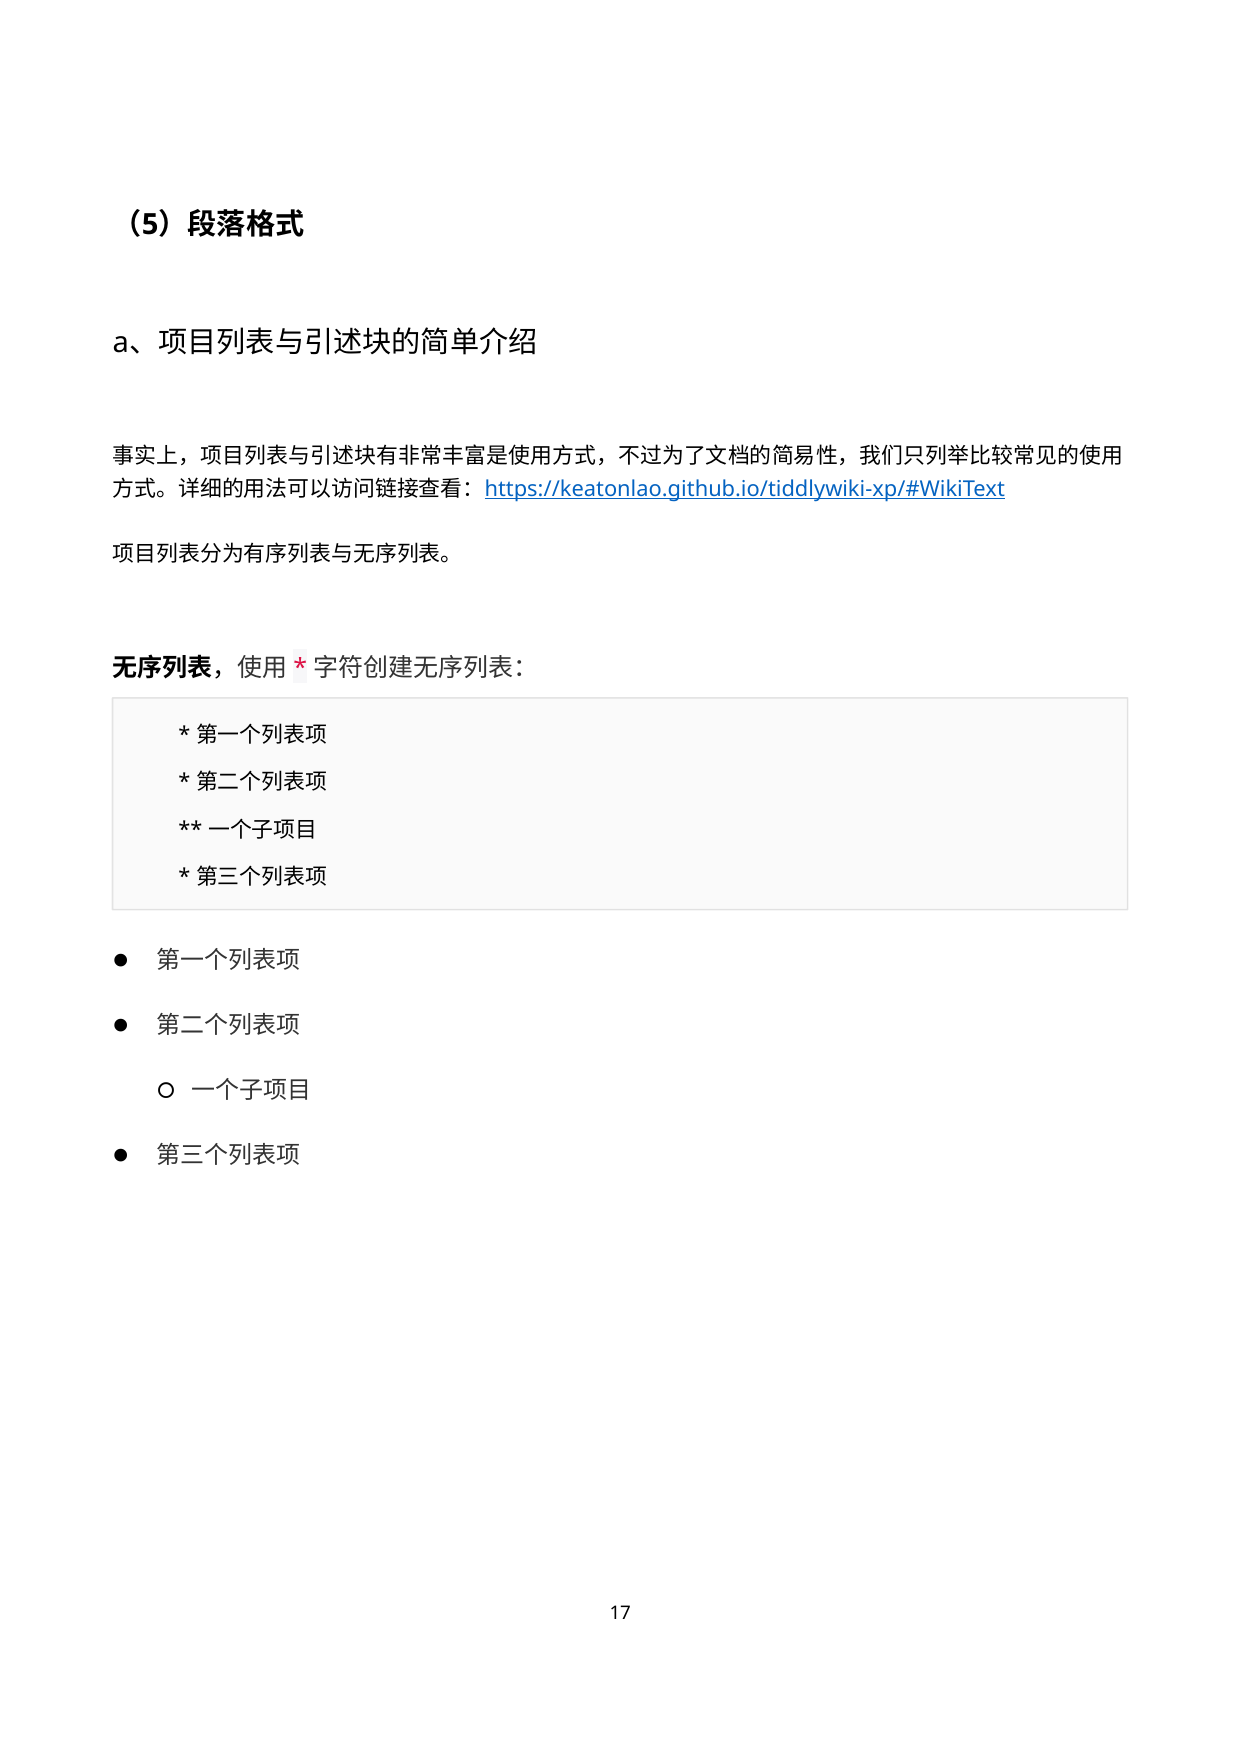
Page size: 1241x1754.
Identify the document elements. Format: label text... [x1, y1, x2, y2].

list 一个子项目 [156, 1055, 1128, 1120]
text 事实上，项目列表与引述块有非常丰富是使用方式，不过为了文档的简易性，我们只列举比较常见的使用方式。详细的用法可以访问链接查看：https://keatonlao.github.io/tiddlywiki-xp/#WikiText [112, 438, 1128, 503]
text 无序列表，使用 * 字符创建无序列表： [112, 633, 1128, 697]
list 第二个列表项 [112, 990, 1128, 1055]
list 第三个列表项 [112, 1120, 1128, 1185]
list 第一个列表项 [112, 925, 1128, 990]
text 项目列表分为有序列表与无序列表。 [112, 535, 1128, 568]
subtitle （5）段落格式 [112, 189, 1128, 254]
text a、项目列表与引述块的简单介绍 [112, 308, 1128, 373]
